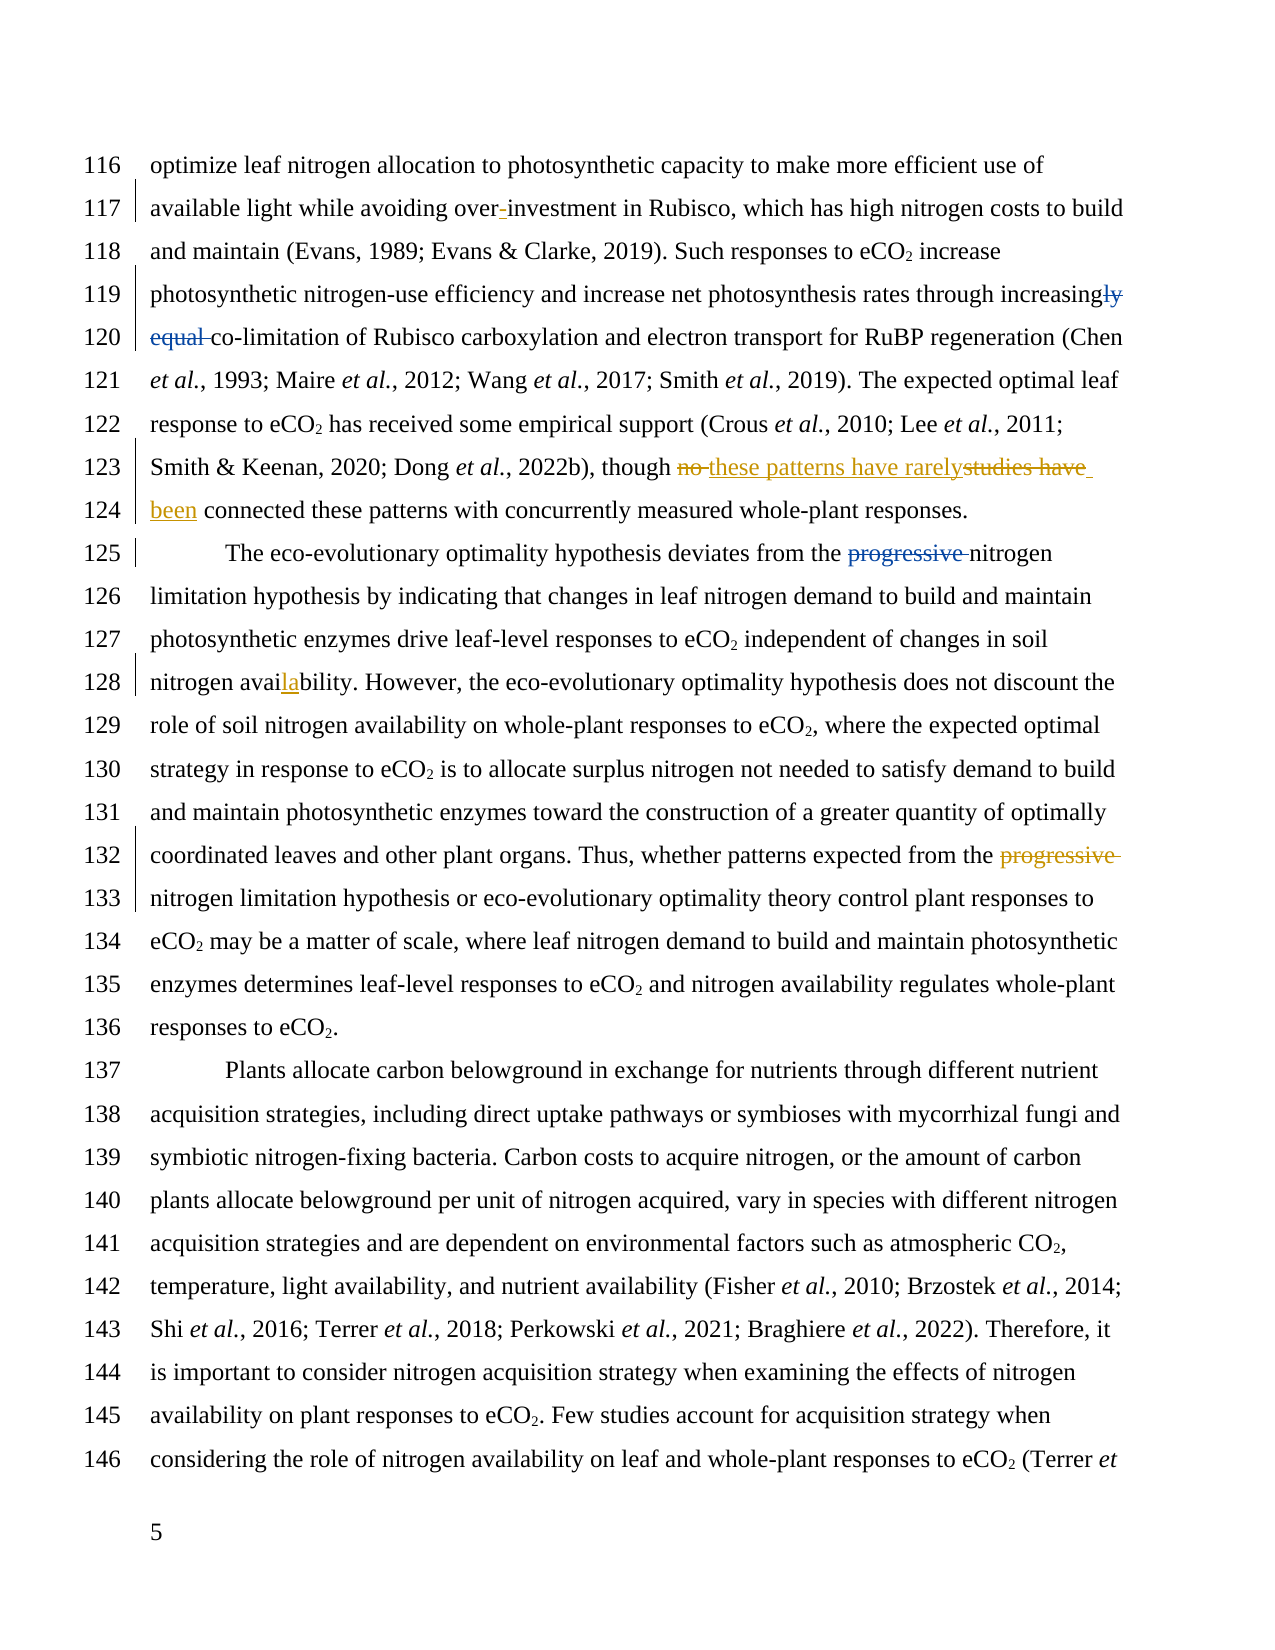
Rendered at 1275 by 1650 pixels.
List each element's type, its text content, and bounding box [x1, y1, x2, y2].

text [150, 150, 1125, 524]
text The eco-evolutionary optimality hypothesis deviates from the nitrogen limitation hypothesis by indicating that changes in leaf nitrogen demand to build and maintain photosynthetic enzymes drive leaf-level responses to eCO2 independent of changes in soil nitrogen avaibility. However, the eco-evolutionary optimality hypothesis does not discount the role of soil nitrogen availability on whole-plant responses to eCO2, where the expected optimal strategy in response to eCO2 is to allocate surplus nitrogen not needed to satisfy demand to build and maintain photosynthetic enzymes toward the construction of a greater quantity of optimally coordinated leaves and other plant organs. Thus, whether patterns expected from the nitrogen limitation hypothesis or eco-evolutionary optimality theory control plant responses to eCO2 may be a matter of scale, where leaf nitrogen demand to build and maintain photosynthetic enzymes determines leaf-level responses to eCO2 and nitrogen availability regulates whole-plant responses to eCO2. [150, 538, 1125, 1041]
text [150, 1056, 1125, 1472]
